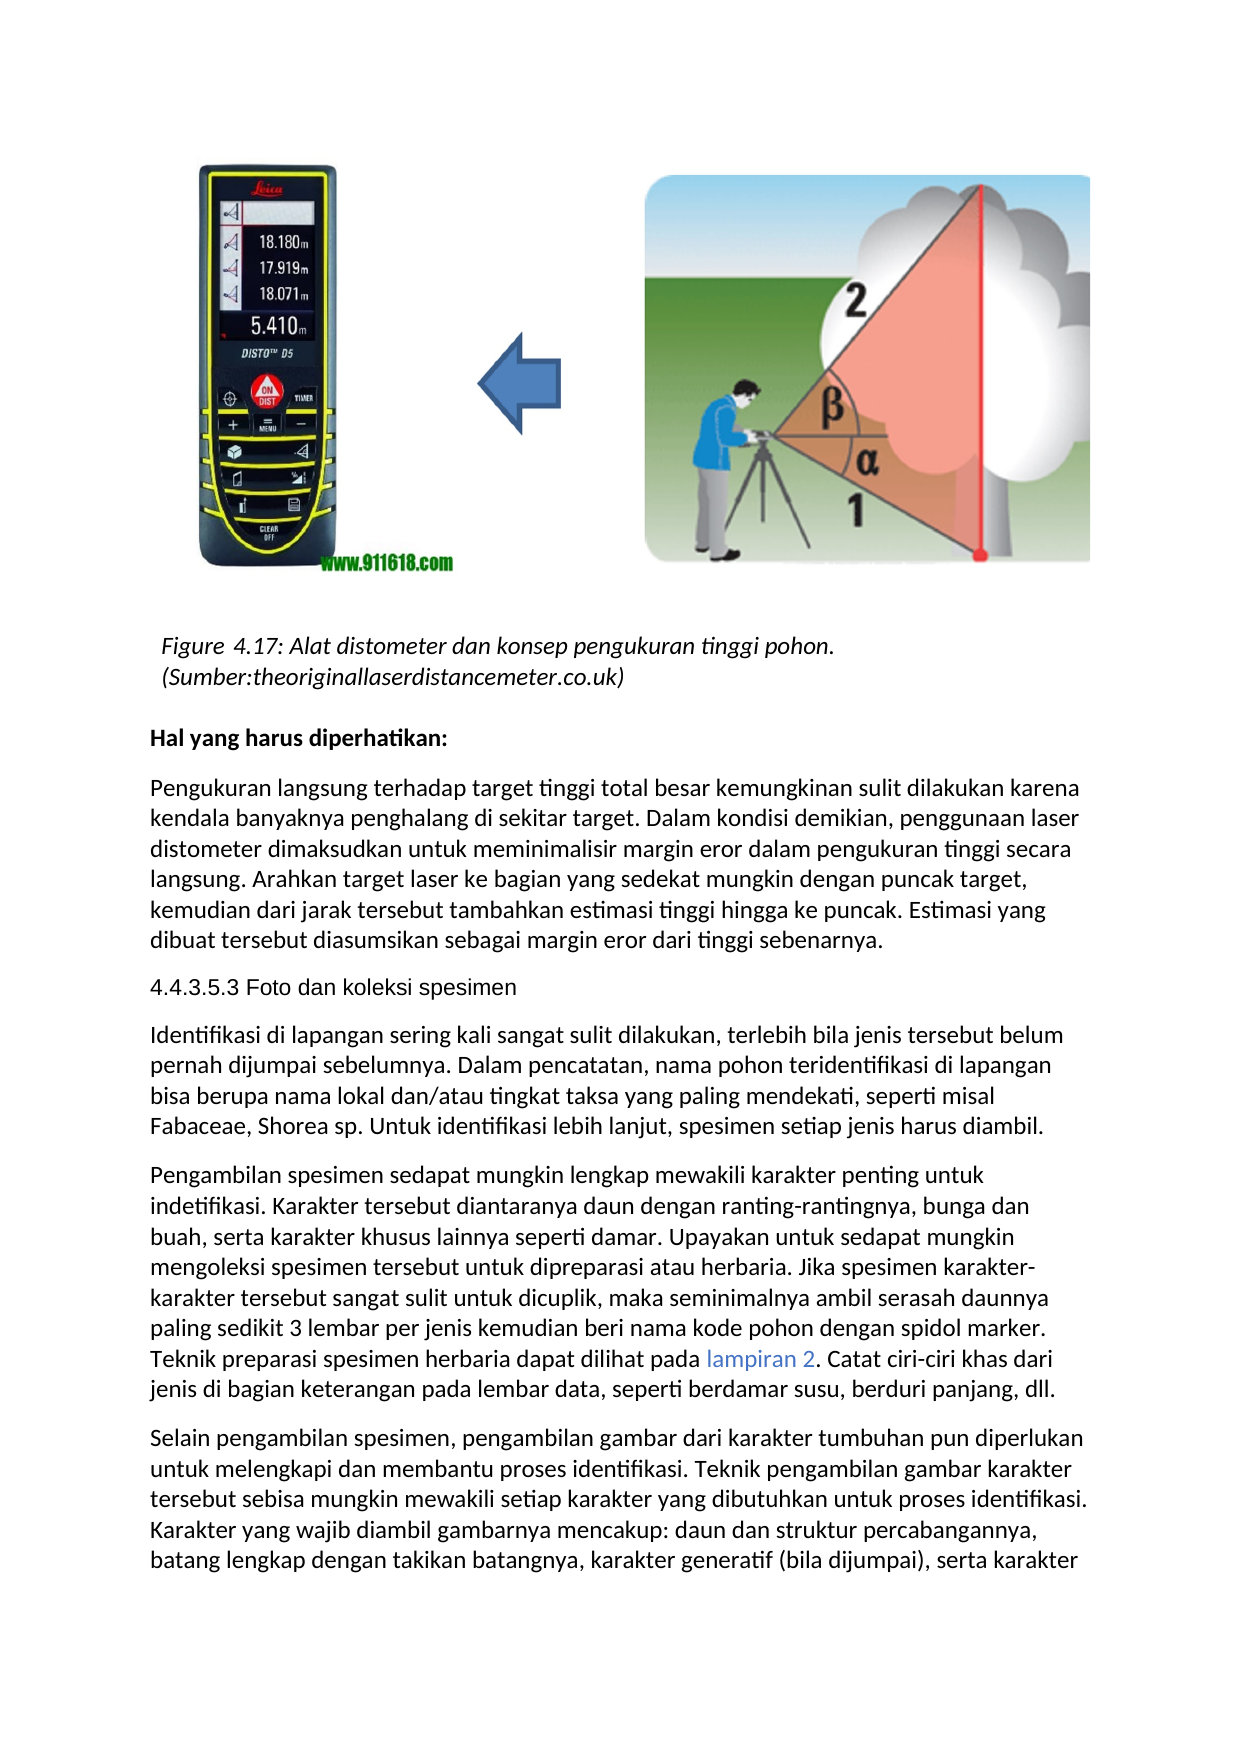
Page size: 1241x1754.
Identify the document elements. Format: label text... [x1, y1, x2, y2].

text Identifikasi di lapangan sering kali sangat sulit dilakukan, terlebih bila jenis tersebut belum pernah dijumpai sebelumnya. Dalam pencatatan, nama pohon teridentifikasi di lapangan bisa berupa nama lokal dan/atau tingkat taksa yang paling mendekati, seperti misal Fabaceae, Shorea sp. Untuk identifikasi lebih lanjut, spesimen setiap jenis harus diambil. [150, 1019, 1090, 1141]
table_header Figure 4.17: Alat distometer dan konsep pengukuran tinggi pohon. (Sumber:theoriginallaserdistancemeter.co.uk) [150, 150, 1090, 704]
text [150, 1423, 1090, 1575]
text Pengambilan spesimen sedapat mungkin lengkap mewakili karakter penting untuk indetifikasi. Karakter tersebut diantaranya daun dengan ranting-rantingnya, bunga dan buah, serta karakter khusus lainnya seperti damar. Upayakan untuk sedapat mungkin mengoleksi spesimen tersebut untuk dipreparasi atau herbaria. Jika spesimen karakter-karakter tersebut sangat sulit untuk dicuplik, maka seminimalnya ambil serasah daunnya paling sedikit 3 lembar per jenis kemudian beri nama kode pohon dengan spidol marker. Teknik preparasi spesimen herbaria dapat dilihat pada lampiran 2. Catat ciri-ciri khas dari jenis di bagian keterangan pada lembar data, seperti berdamar susu, berduri panjang, dll. [150, 1160, 1090, 1404]
text Hal yang harus diperhatikan: [150, 723, 1090, 753]
text Pengukuran langsung terhadap target tinggi total besar kemungkinan sulit dilakukan karena kendala banyaknya penghalang di sekitar target. Dalam kondisi demikian, penggunaan laser distometer dimaksudkan untuk meminimalisir margin eror dalam pengukuran tinggi secara langsung. Arahkan target laser ke bagian yang sedekat mungkin dengan puncak target, kemudian dari jarak tersebut tambahkan estimasi tinggi hingga ke puncak. Estimasi yang dibuat tersebut diasumsikan sebagai margin eror dari tinggi sebenarnya. [150, 772, 1090, 955]
picture [180, 150, 1091, 610]
